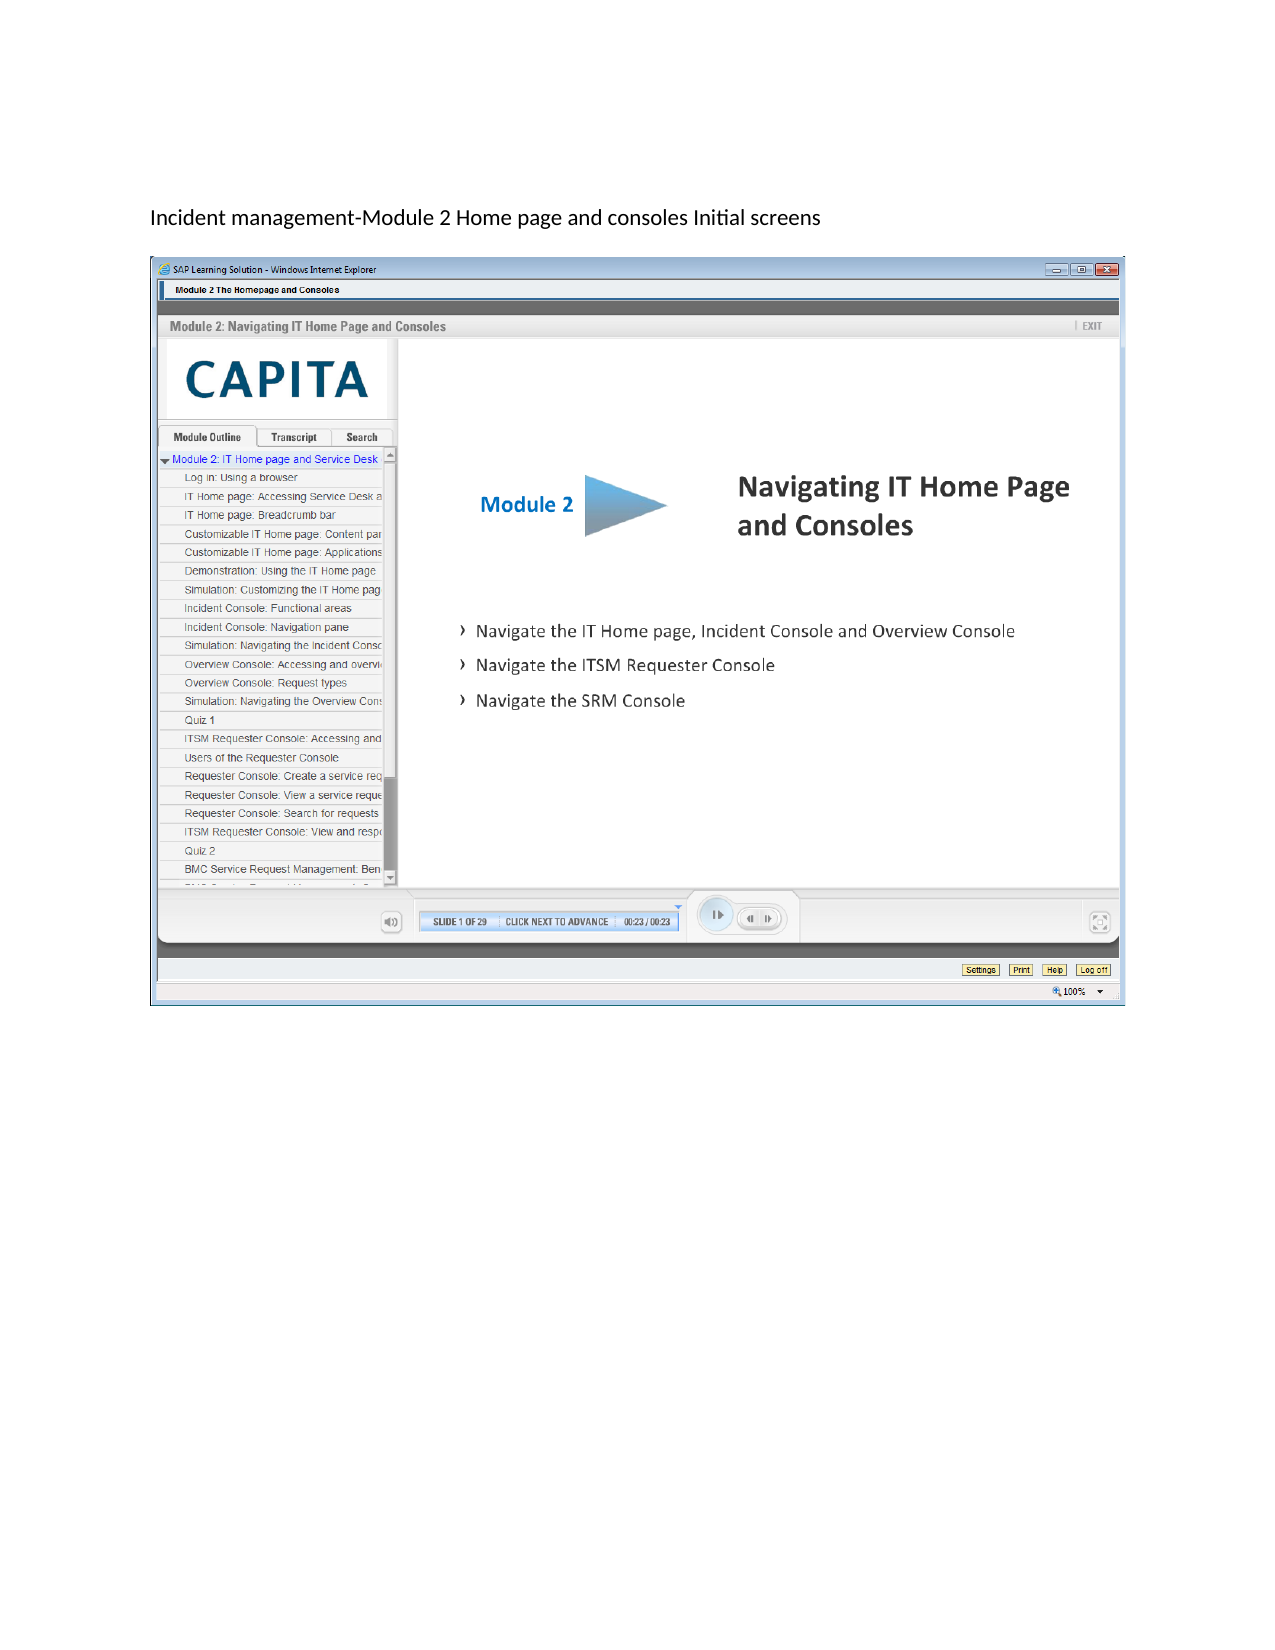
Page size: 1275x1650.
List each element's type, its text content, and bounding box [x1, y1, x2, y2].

text Incident management-Module 2 Home page and consoles Initial screens [150, 203, 1125, 231]
picture [150, 256, 1125, 1006]
